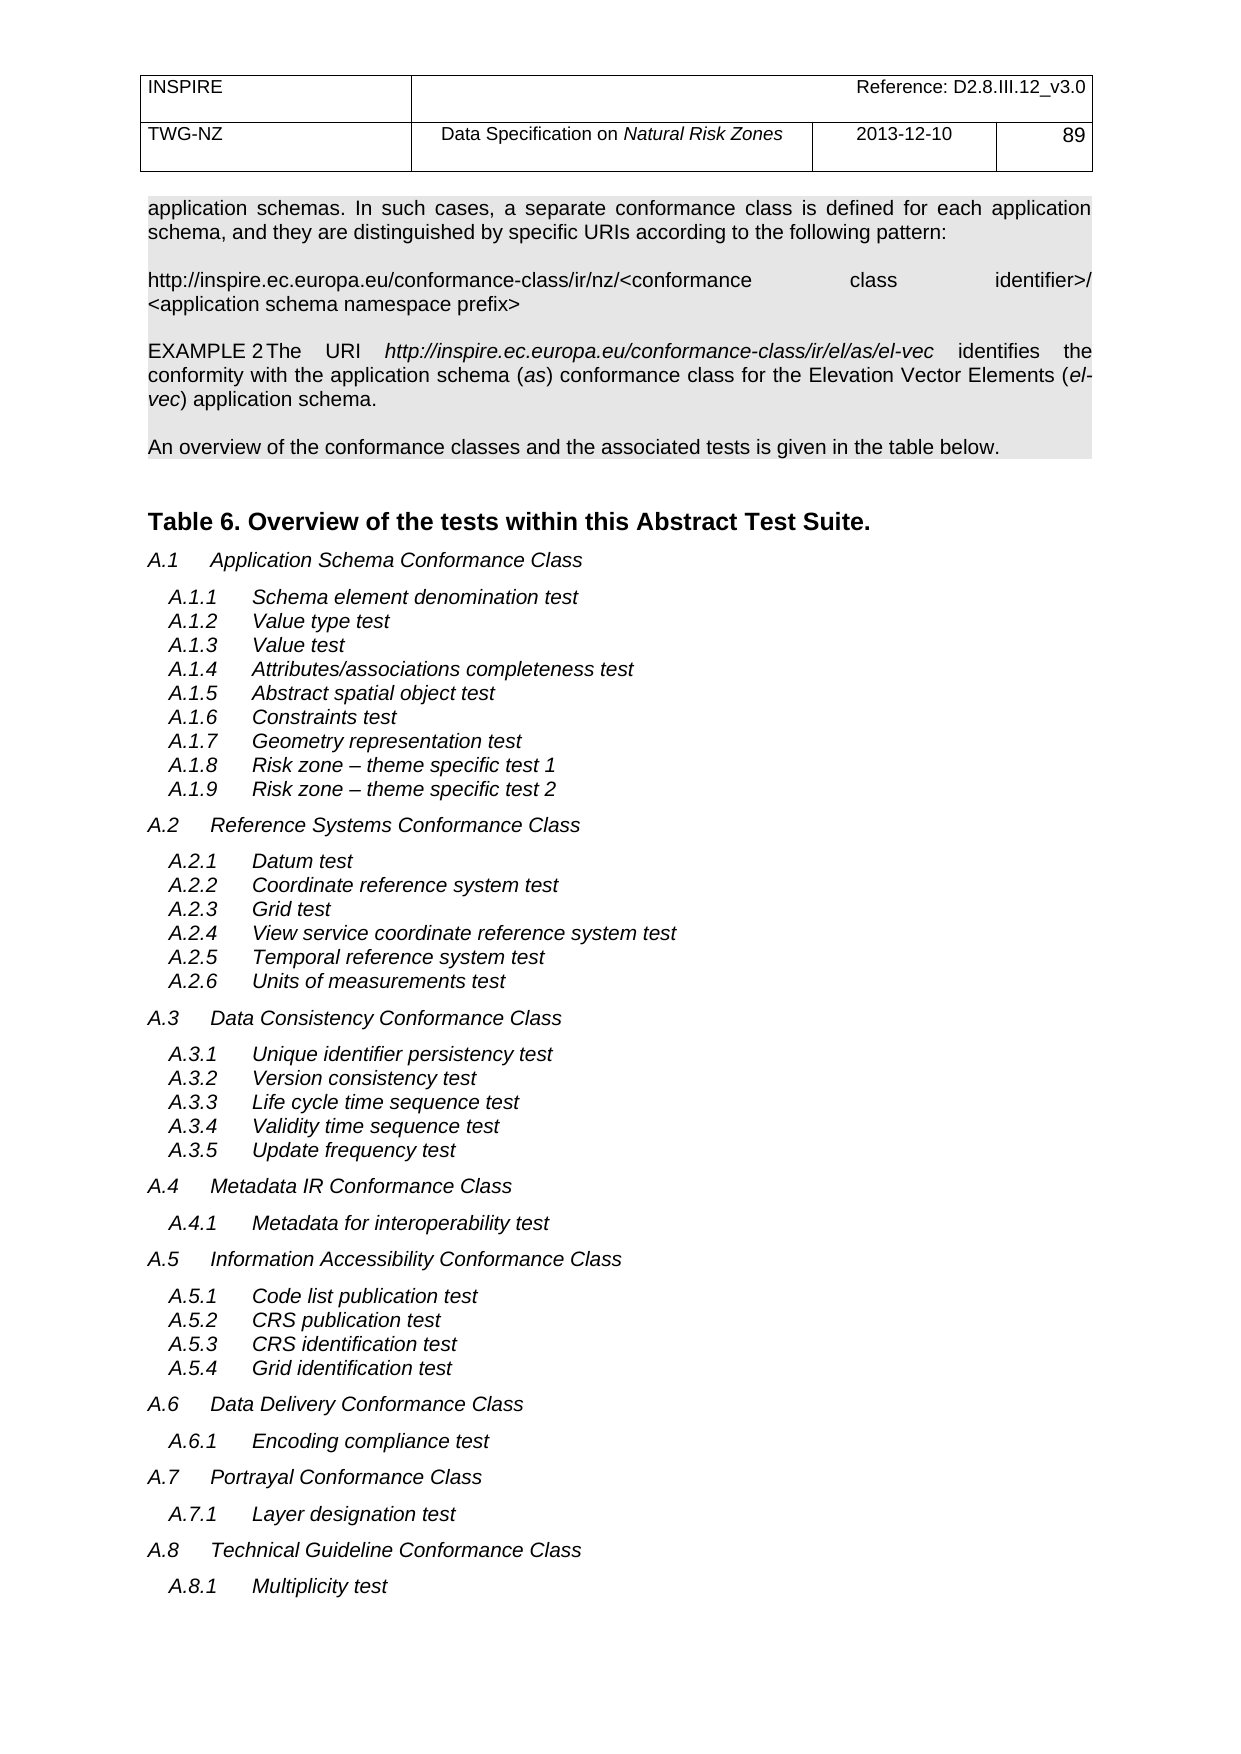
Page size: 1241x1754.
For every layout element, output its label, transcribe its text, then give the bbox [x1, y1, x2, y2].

text A.6.1 Encoding compliance test 96 [168, 1428, 1092, 1452]
text A.5.3 CRS identification test 95 [168, 1332, 1092, 1356]
text A.1 Application Schema Conformance Class 88 [148, 548, 1092, 572]
text A.4.1 Metadata for interoperability test 94 [168, 1211, 1092, 1235]
text A.3.3 Life cycle time sequence test 93 [168, 1090, 1092, 1114]
text A.7 Portrayal Conformance Class 96 [148, 1465, 1092, 1489]
text A.1.4 Attributes/associations completeness test 89 [168, 657, 1092, 681]
text A.1.8 Risk zone – theme specific test 1 90 [168, 752, 1092, 776]
text A.2.4 View service coordinate reference system test 92 [168, 921, 1092, 945]
text EXAMPLE 2 The URI http://inspire.ec.europa.eu/conformance-class/ir/el/as/el-vec identifies the conformity with the application schema (as) conformance class for the Elevation Vector Elements (el-vec) application schema. [148, 339, 1092, 411]
text Table 6. Overview of the tests within this Abstract Test Suite. [148, 507, 1092, 536]
text A.2 Reference Systems Conformance Class 90 [148, 813, 1092, 837]
text An overview of the conformance classes and the associated tests is given in the table below. [148, 435, 1092, 459]
text A.1.2 Value type test 88 [168, 609, 1092, 633]
text A.2.3 Grid test 91 [168, 897, 1092, 921]
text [148, 196, 1092, 243]
text A.3.2 Version consistency test 93 [168, 1066, 1092, 1090]
text http://inspire.ec.europa.eu/conformance-class/ir/nz/<conformance class identifier>/ <application schema namespace prefix> [148, 267, 1092, 315]
text A.2.1 Datum test 90 [168, 849, 1092, 873]
text A.1.3 Value test 88 [168, 633, 1092, 657]
text A.1.1 Schema element denomination test 88 [168, 585, 1092, 609]
text A.1.5 Abstract spatial object test 89 [168, 681, 1092, 704]
text A.5 Information Accessibility Conformance Class 95 [148, 1247, 1092, 1271]
text A.5.1 Code list publication test 95 [168, 1284, 1092, 1308]
text A.8 Technical Guideline Conformance Class 97 [148, 1538, 1092, 1562]
text A.2.6 Units of measurements test 92 [168, 969, 1092, 993]
text A.1.9 Risk zone – theme specific test 2 90 [168, 776, 1092, 800]
text A.3 Data Consistency Conformance Class 93 [148, 1006, 1092, 1029]
text A.2.5 Temporal reference system test 92 [168, 945, 1092, 969]
text A.5.4 Grid identification test 95 [168, 1356, 1092, 1379]
text A.7.1 Layer designation test 96 [168, 1501, 1092, 1525]
text A.5.2 CRS publication test 95 [168, 1308, 1092, 1332]
text A.3.5 Update frequency test 94 [168, 1138, 1092, 1162]
text A.8.1 Multiplicity test 97 [168, 1574, 1092, 1598]
text A.2.2 Coordinate reference system test 91 [168, 873, 1092, 897]
text A.6 Data Delivery Conformance Class 96 [148, 1392, 1092, 1416]
text A.4 Metadata IR Conformance Class 94 [148, 1174, 1092, 1198]
text A.3.4 Validity time sequence test 94 [168, 1114, 1092, 1138]
text A.1.7 Geometry representation test 90 [168, 728, 1092, 752]
text A.3.1 Unique identifier persistency test 93 [168, 1042, 1092, 1066]
text A.1.6 Constraints test 89 [168, 704, 1092, 728]
